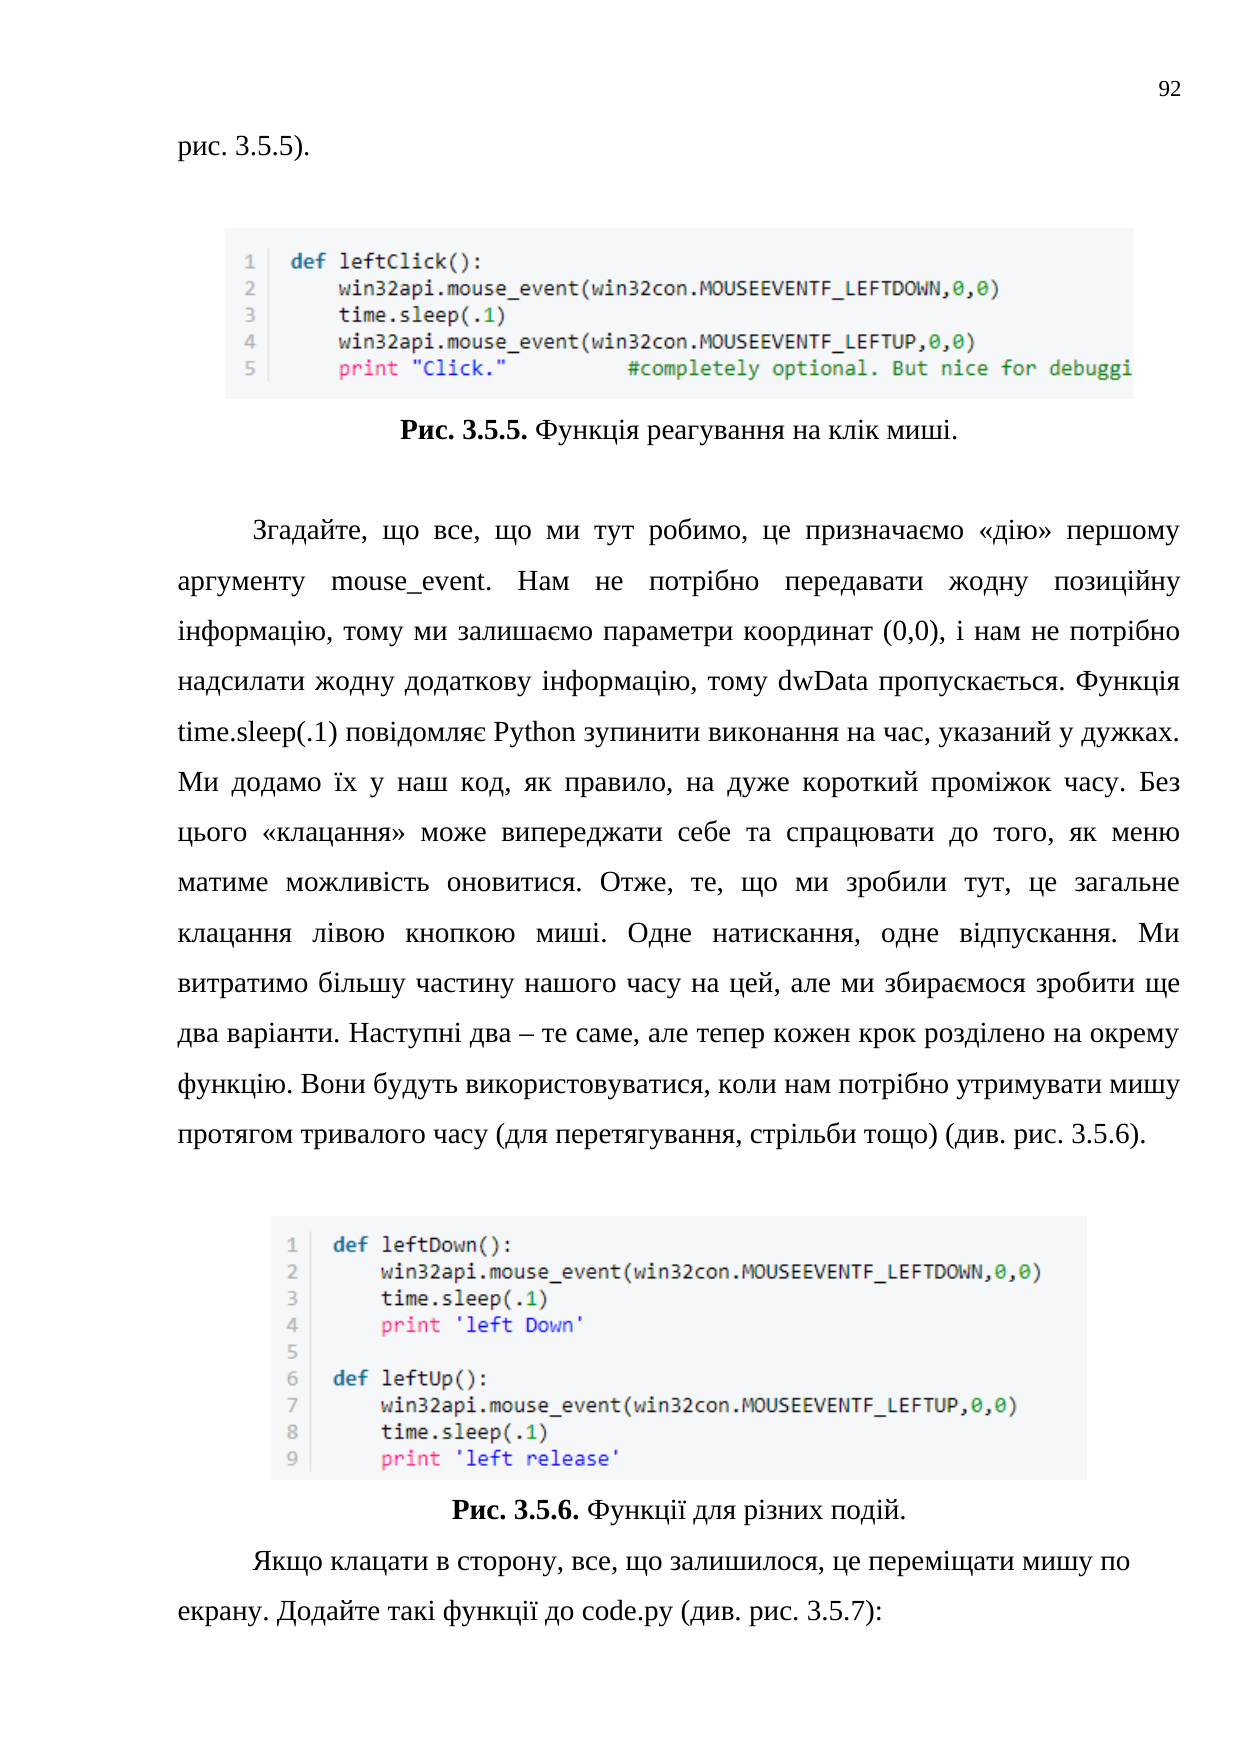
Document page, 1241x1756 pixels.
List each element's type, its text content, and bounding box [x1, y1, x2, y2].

picture [271, 1216, 1087, 1480]
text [177, 128, 1181, 161]
text Рис. 3.5.5. Функція реагування на клік миші. [177, 412, 1181, 445]
text Якщо клацати в сторону, все, що залишилося, це переміщати мишу по екрану. Додайте такі функції до code.py (див. рис. 3.5.7): [177, 1543, 1181, 1627]
text Рис. 3.5.6. Функції для різних подій. [177, 1492, 1181, 1526]
text Згадайте, що все, що ми тут робимо, це призначаємо «дію» першому аргументу mouse_event. Нам не потрібно передавати жодну позиційну інформацію, тому ми залишаємо параметри координат (0,0), і нам не потрібно надсилати жодну додаткову інформацію, тому dwData пропускається. Функція time.sleep(.1) повідомляє Python зупинити виконання на час, указаний у дужках. Ми додамо їх у наш код, як правило, на дуже короткий проміжок часу. Без цього «клацання» може випереджати себе та спрацювати до того, як меню матиме можливість оновитися. Отже, те, що ми зробили тут, це загальне клацання лівою кнопкою миші. Одне натискання, одне відпускання. Ми витратимо більшу частину нашого часу на цей, але ми збираємося зробити ще два варіанти. Наступні два – те саме, але тепер кожен крок розділено на окрему функцію. Вони будуть використовуватися, коли нам потрібно утримувати мишу протягом тривалого часу (для перетягування, стрільби тощо) (див. рис. 3.5.6). [177, 512, 1181, 1150]
picture [224, 228, 1134, 399]
